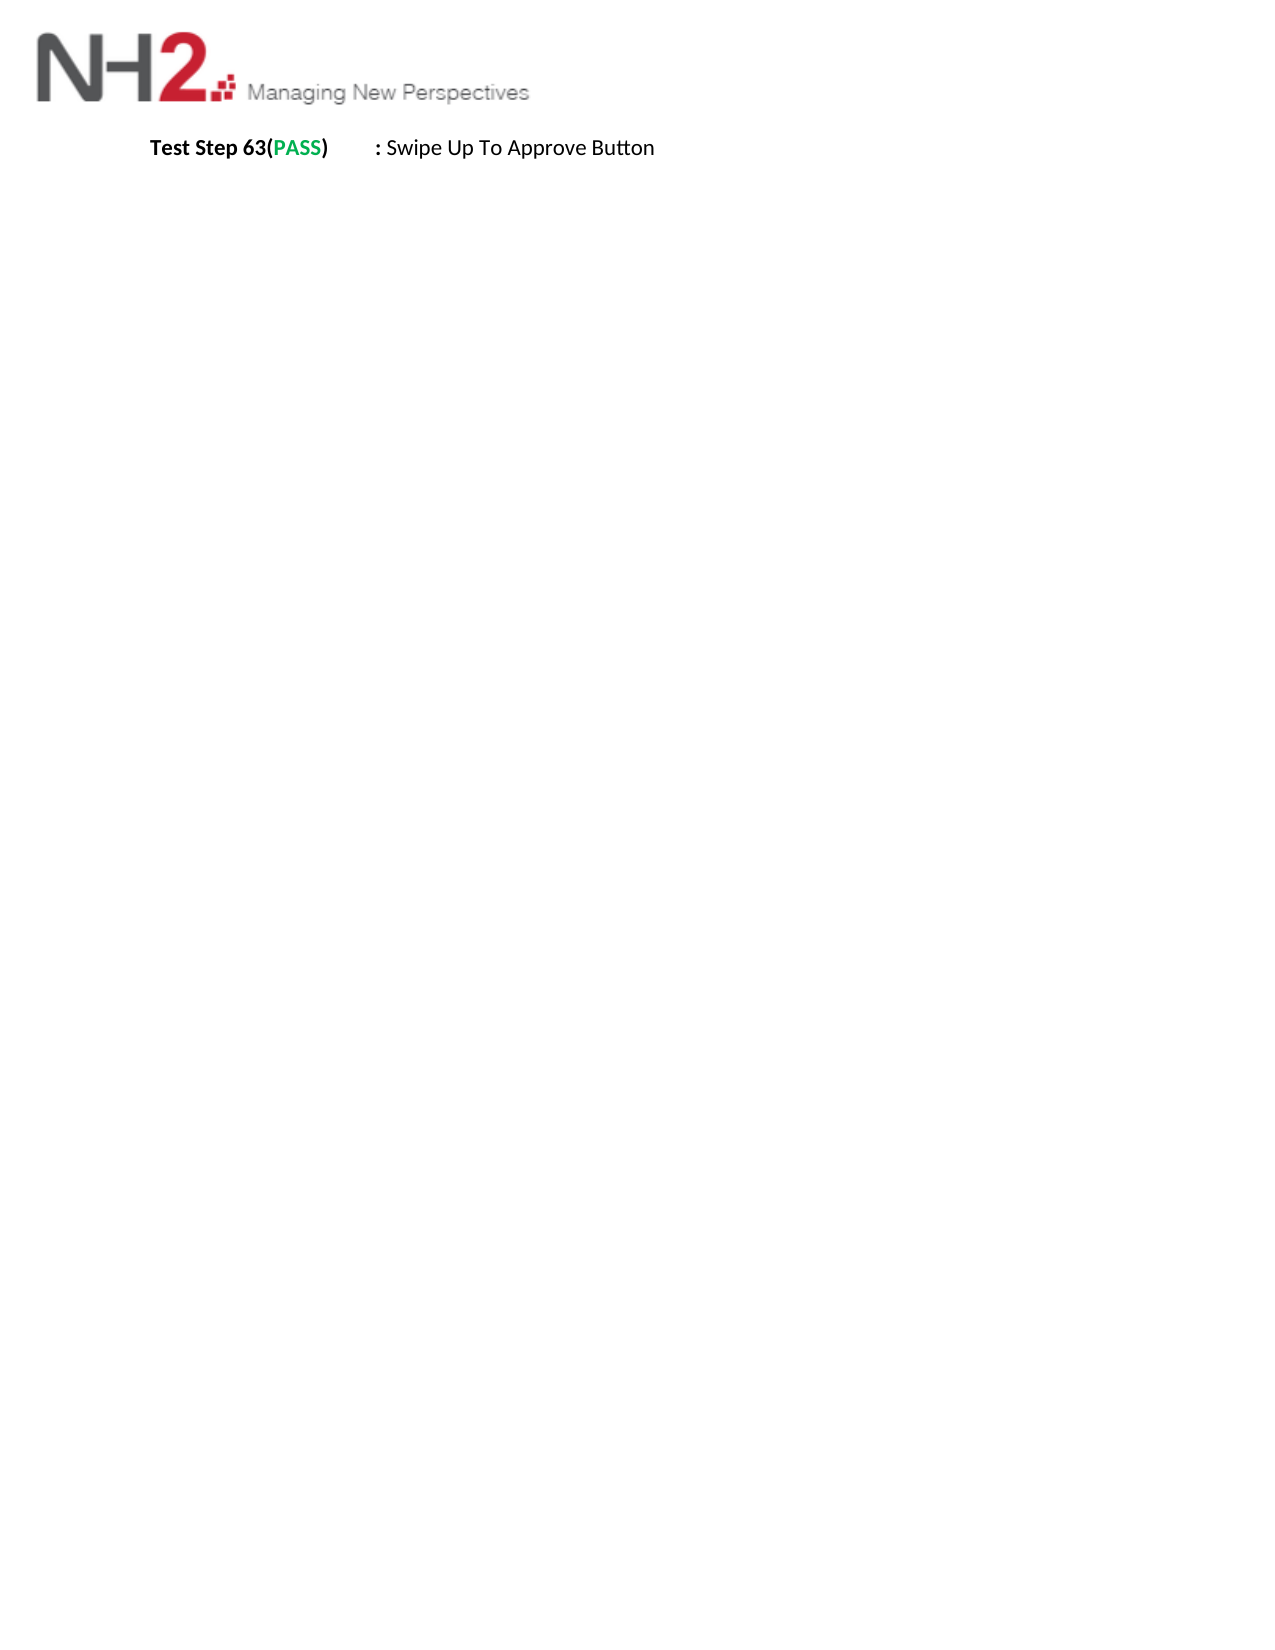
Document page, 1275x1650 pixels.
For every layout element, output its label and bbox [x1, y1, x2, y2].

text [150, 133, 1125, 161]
picture [26, 23, 540, 111]
